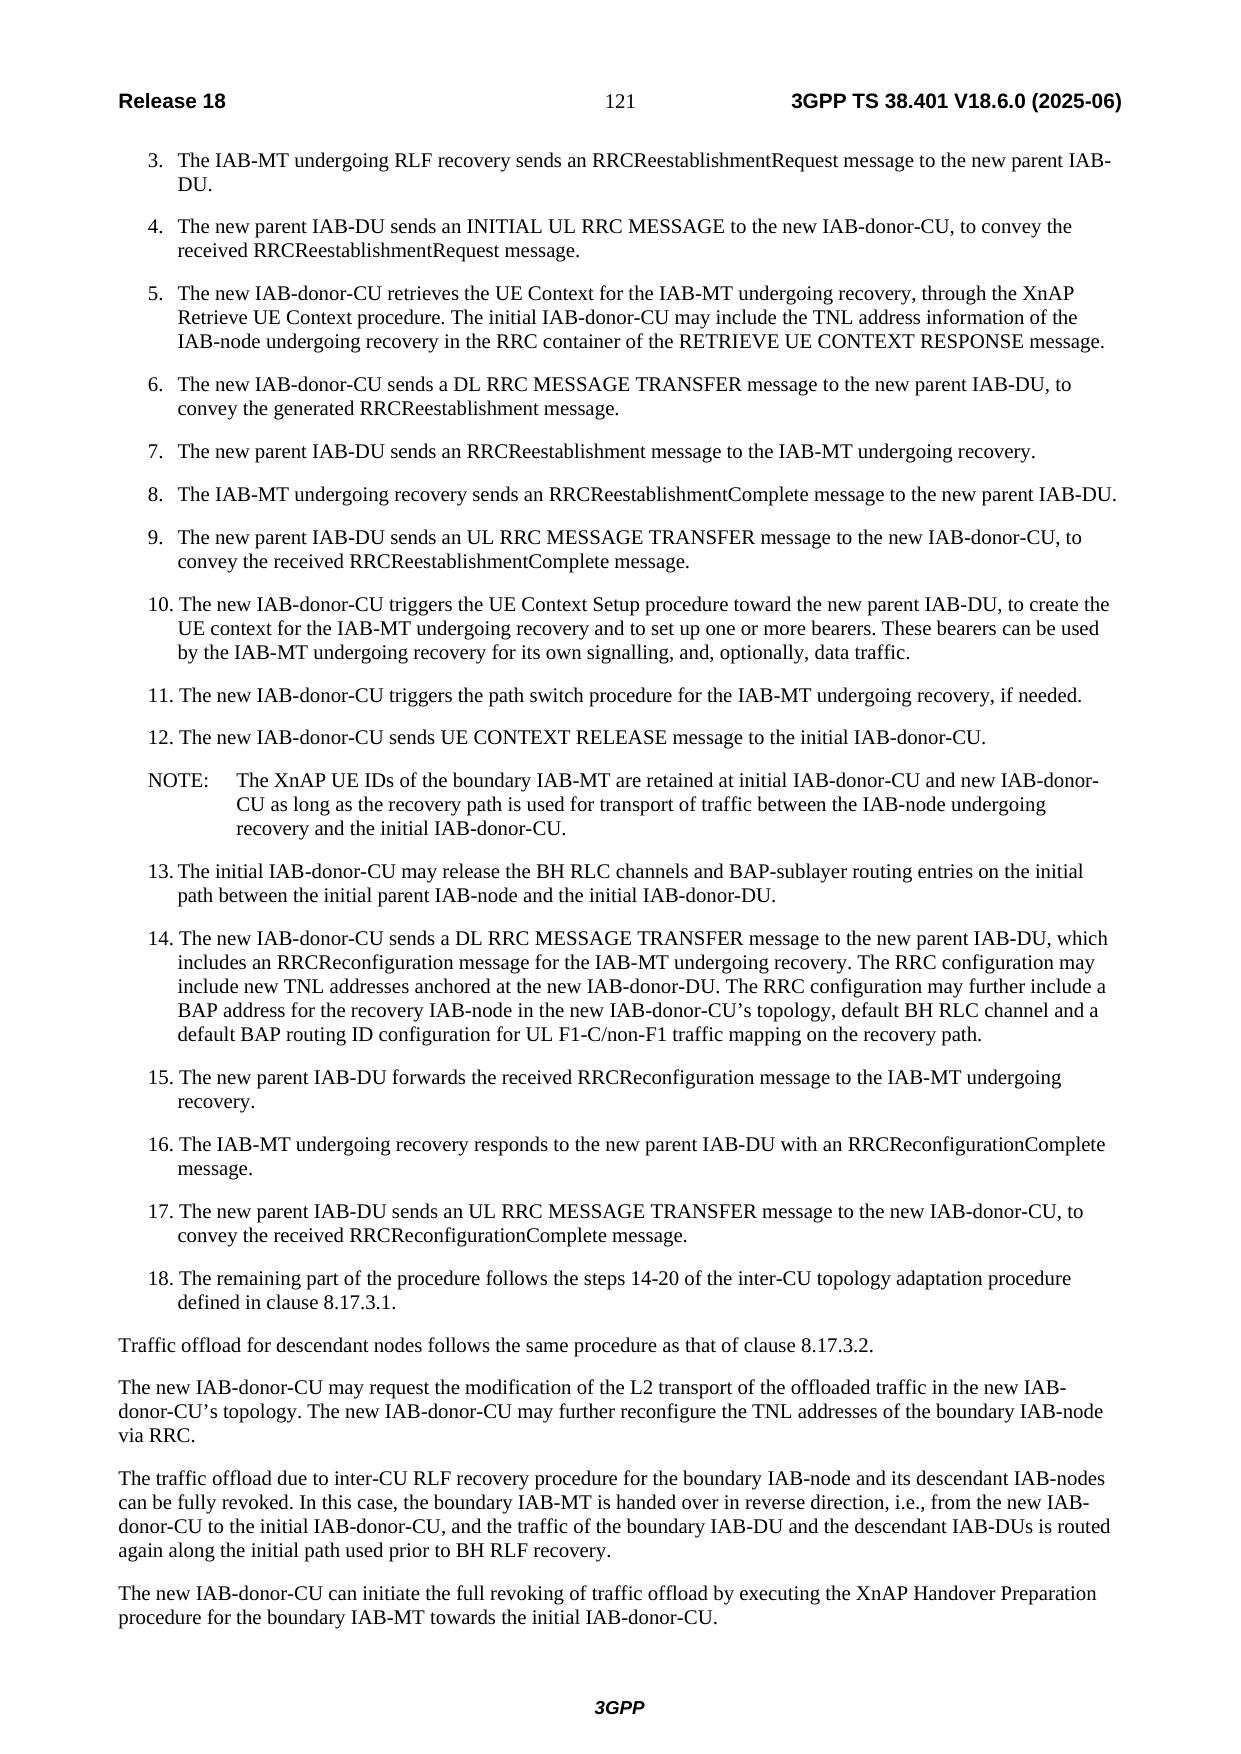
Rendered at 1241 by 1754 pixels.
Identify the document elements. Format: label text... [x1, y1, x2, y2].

text 8. The IAB-MT undergoing recovery sends an RRCReestablishmentComplete message to the new parent IAB-DU. [148, 482, 1122, 506]
text 12. The new IAB-donor-CU sends UE CONTEXT RELEASE message to the initial IAB-donor-CU. [148, 725, 1122, 749]
text 3. The IAB-MT undergoing RLF recovery sends an RRCReestablishmentRequest message to the new parent IAB-DU. [148, 147, 1122, 196]
text 16. The IAB-MT undergoing recovery responds to the new parent IAB-DU with an RRCReconfigurationComplete message. [148, 1132, 1122, 1180]
text 6. The new IAB-donor-CU sends a DL RRC MESSAGE TRANSFER message to the new parent IAB-DU, to convey the generated RRCReestablishment message. [148, 372, 1122, 420]
text The new IAB-donor-CU can initiate the full revoking of traffic offload by executing the XnAP Handover Preparation procedure for the boundary IAB-MT towards the initial IAB-donor-CU. [118, 1581, 1122, 1629]
text NOTE: The XnAP UE IDs of the boundary IAB-MT are retained at initial IAB-donor-CU and new IAB-donor-CU as long as the recovery path is used for transport of traffic between the IAB-node undergoing recovery and the initial IAB-donor-CU. [148, 768, 1122, 840]
text 4. The new parent IAB-DU sends an INITIAL UL RRC MESSAGE to the new IAB-donor-CU, to convey the received RRCReestablishmentRequest message. [148, 214, 1122, 262]
text 7. The new parent IAB-DU sends an RRCReestablishment message to the IAB-MT undergoing recovery. [148, 439, 1122, 463]
text 11. The new IAB-donor-CU triggers the path switch procedure for the IAB-MT undergoing recovery, if needed. [148, 682, 1122, 707]
text 10. The new IAB-donor-CU triggers the UE Context Setup procedure toward the new parent IAB-DU, to create the UE context for the IAB-MT undergoing recovery and to set up one or more bearers. These bearers can be used by the IAB-MT undergoing recovery for its own signalling, and, optionally, data traffic. [148, 592, 1122, 664]
text 18. The remaining part of the procedure follows the steps 14-20 of the inter-CU topology adaptation procedure defined in clause 8.17.3.1. [148, 1266, 1122, 1314]
text 5. The new IAB-donor-CU retrieves the UE Context for the IAB-MT undergoing recovery, through the XnAP Retrieve UE Context procedure. The initial IAB-donor-CU may include the TNL address information of the IAB-node undergoing recovery in the RRC container of the RETRIEVE UE CONTEXT RESPONSE message. [148, 281, 1122, 353]
text 14. The new IAB-donor-CU sends a DL RRC MESSAGE TRANSFER message to the new parent IAB-DU, which includes an RRCReconfiguration message for the IAB-MT undergoing recovery. The RRC configuration may include new TNL addresses anchored at the new IAB-donor-DU. The RRC configuration may further include a BAP address for the recovery IAB-node in the new IAB-donor-CU’s topology, default BH RLC channel and a default BAP routing ID configuration for UL F1-C/non-F1 traffic mapping on the recovery path. [148, 926, 1122, 1046]
text The new IAB-donor-CU may request the modification of the L2 transport of the offloaded traffic in the new IAB-donor-CU’s topology. The new IAB-donor-CU may further reconfigure the TNL addresses of the boundary IAB-node via RRC. [118, 1375, 1122, 1447]
text The traffic offload due to inter-CU RLF recovery procedure for the boundary IAB-node and its descendant IAB-nodes can be fully revoked. In this case, the boundary IAB-MT is handed over in reverse direction, i.e., from the new IAB-donor-CU to the initial IAB-donor-CU, and the traffic of the boundary IAB-DU and the descendant IAB-DUs is routed again along the initial path used prior to BH RLF recovery. [118, 1466, 1122, 1562]
text 17. The new parent IAB-DU sends an UL RRC MESSAGE TRANSFER message to the new IAB-donor-CU, to convey the received RRCReconfigurationComplete message. [148, 1199, 1122, 1247]
text 9. The new parent IAB-DU sends an UL RRC MESSAGE TRANSFER message to the new IAB-donor-CU, to convey the received RRCReestablishmentComplete message. [148, 525, 1122, 573]
text 13. The initial IAB-donor-CU may release the BH RLC channels and BAP-sublayer routing entries on the initial path between the initial parent IAB-node and the initial IAB-donor-DU. [148, 859, 1122, 907]
text 15. The new parent IAB-DU forwards the received RRCReconfiguration message to the IAB-MT undergoing recovery. [148, 1065, 1122, 1113]
text Traffic offload for descendant nodes follows the same procedure as that of clause 8.17.3.2. [118, 1332, 1122, 1357]
